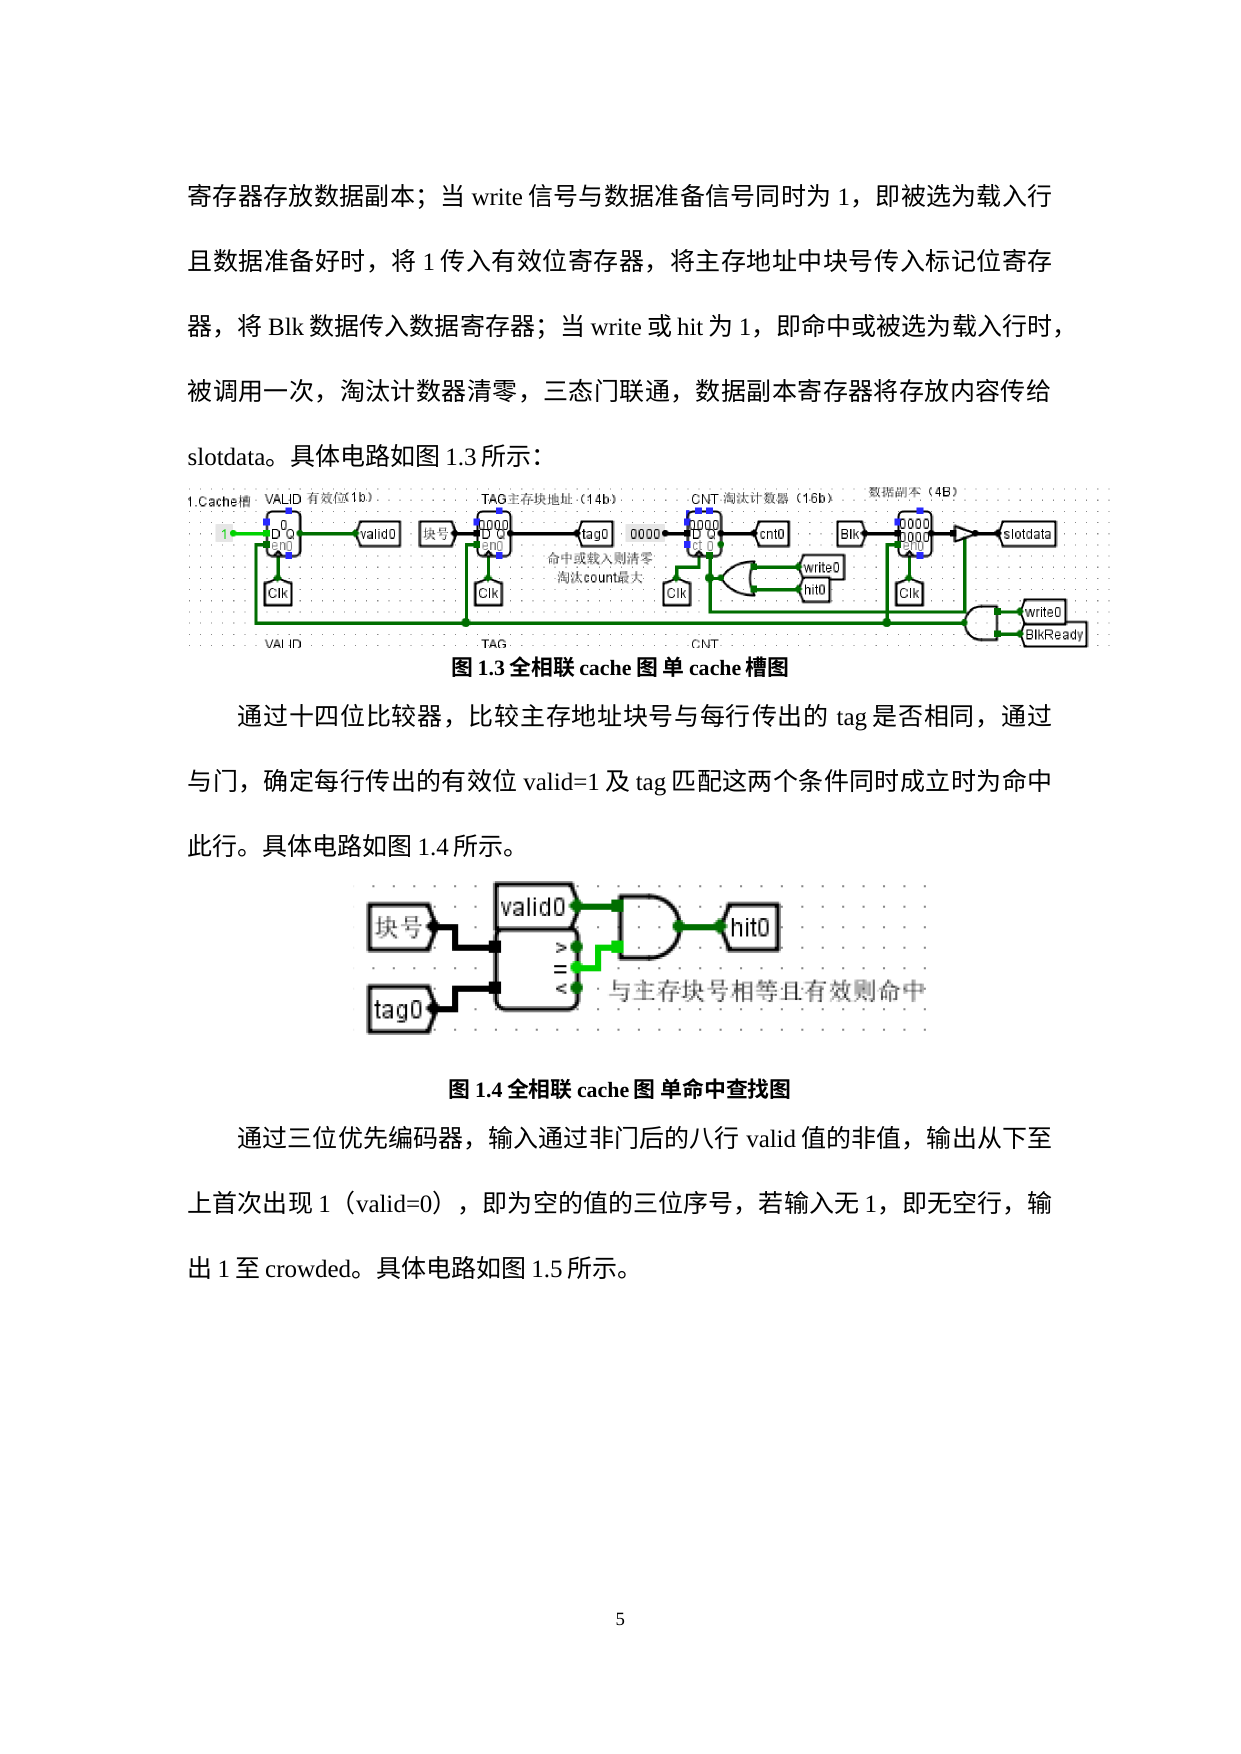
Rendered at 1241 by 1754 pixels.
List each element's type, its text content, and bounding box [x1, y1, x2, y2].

list 通过三位优先编码器，输入通过非门后的八行valid值的非值，输出从下至上首次出现1（valid=0），即为空的值的三位序号，若输入无1，即无空行，输出1至crowded。具体电路如图1.5所示。 [187, 1104, 1053, 1299]
list 通过十四位比较器，比较主存地址块号与每行传出的tag是否相同，通过与门，确定每行传出的有效位valid=1及tag匹配这两个条件同时成立时为命中此行。具体电路如图1.4所示。 [187, 682, 1053, 877]
list 图1.4全相联cache图 单命中查找图 [187, 1072, 1053, 1104]
picture [353, 877, 930, 1040]
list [187, 162, 1053, 487]
list 图1.3全相联cache图 单cache槽图 [187, 649, 1053, 682]
picture [187, 487, 1113, 648]
